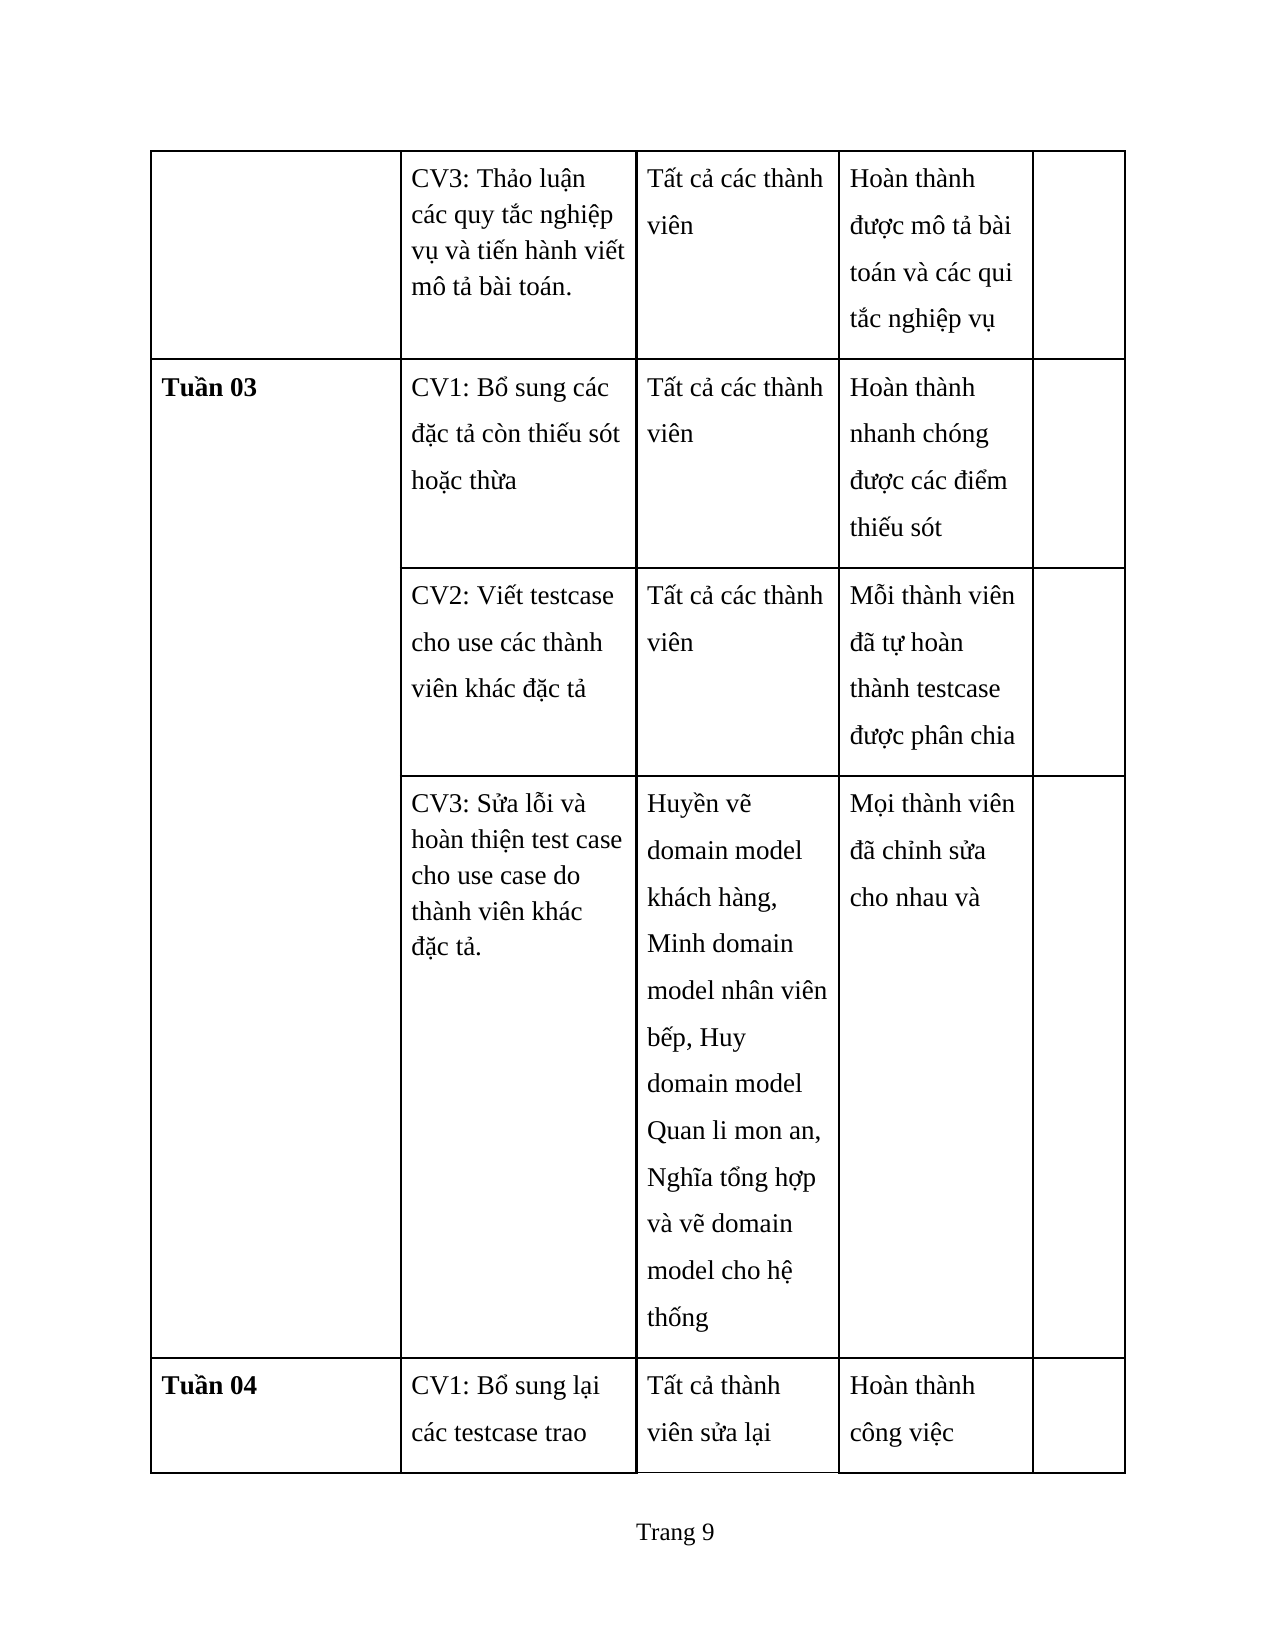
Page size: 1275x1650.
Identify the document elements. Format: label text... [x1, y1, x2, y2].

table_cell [638, 152, 838, 358]
table_cell [1034, 569, 1124, 775]
table_cell [1034, 777, 1124, 1357]
table_cell CV1: Bổ sung các đặc tả còn thiếu sót hoặc thừa [402, 360, 635, 567]
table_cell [840, 1359, 1032, 1472]
table_cell CV3: Sửa lỗi và hoàn thiện test case cho use case do thành viên khác đặc tả. [402, 777, 635, 1357]
table_cell Hoàn thành nhanh chóng được các điểm thiếu sót [840, 360, 1032, 567]
table_cell Huyền vẽ domain model khách hàng, Minh domain model nhân viên bếp, Huy domain model Quan li mon an, Nghĩa tổng hợp và vẽ domain model cho hệ thống [638, 777, 838, 1357]
table_cell Mọi thành viên đã chỉnh sửa cho nhau và [840, 777, 1032, 1357]
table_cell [402, 1359, 635, 1472]
table_cell Hoàn thành được mô tả bài toán và các qui tắc nghiệp vụ [840, 152, 1032, 358]
table_cell Tất cả các thành viên [638, 569, 838, 775]
table_cell [1034, 1359, 1124, 1472]
table_cell Tuần 03 [152, 360, 400, 1357]
table_cell [1034, 152, 1124, 358]
table_cell [1034, 360, 1124, 567]
table_cell Mỗi thành viên đã tự hoàn thành testcase được phân chia [840, 569, 1032, 775]
table_cell CV2: Viết testcase cho use các thành viên khác đặc tả [402, 569, 635, 775]
table_cell Tuần 04 [152, 1359, 400, 1472]
table_cell Tất cả các thành viên [638, 360, 838, 567]
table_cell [638, 1359, 838, 1472]
table_cell CV3: Thảo luận các quy tắc nghiệp vụ và tiến hành viết mô tả bài toán. [402, 152, 635, 358]
